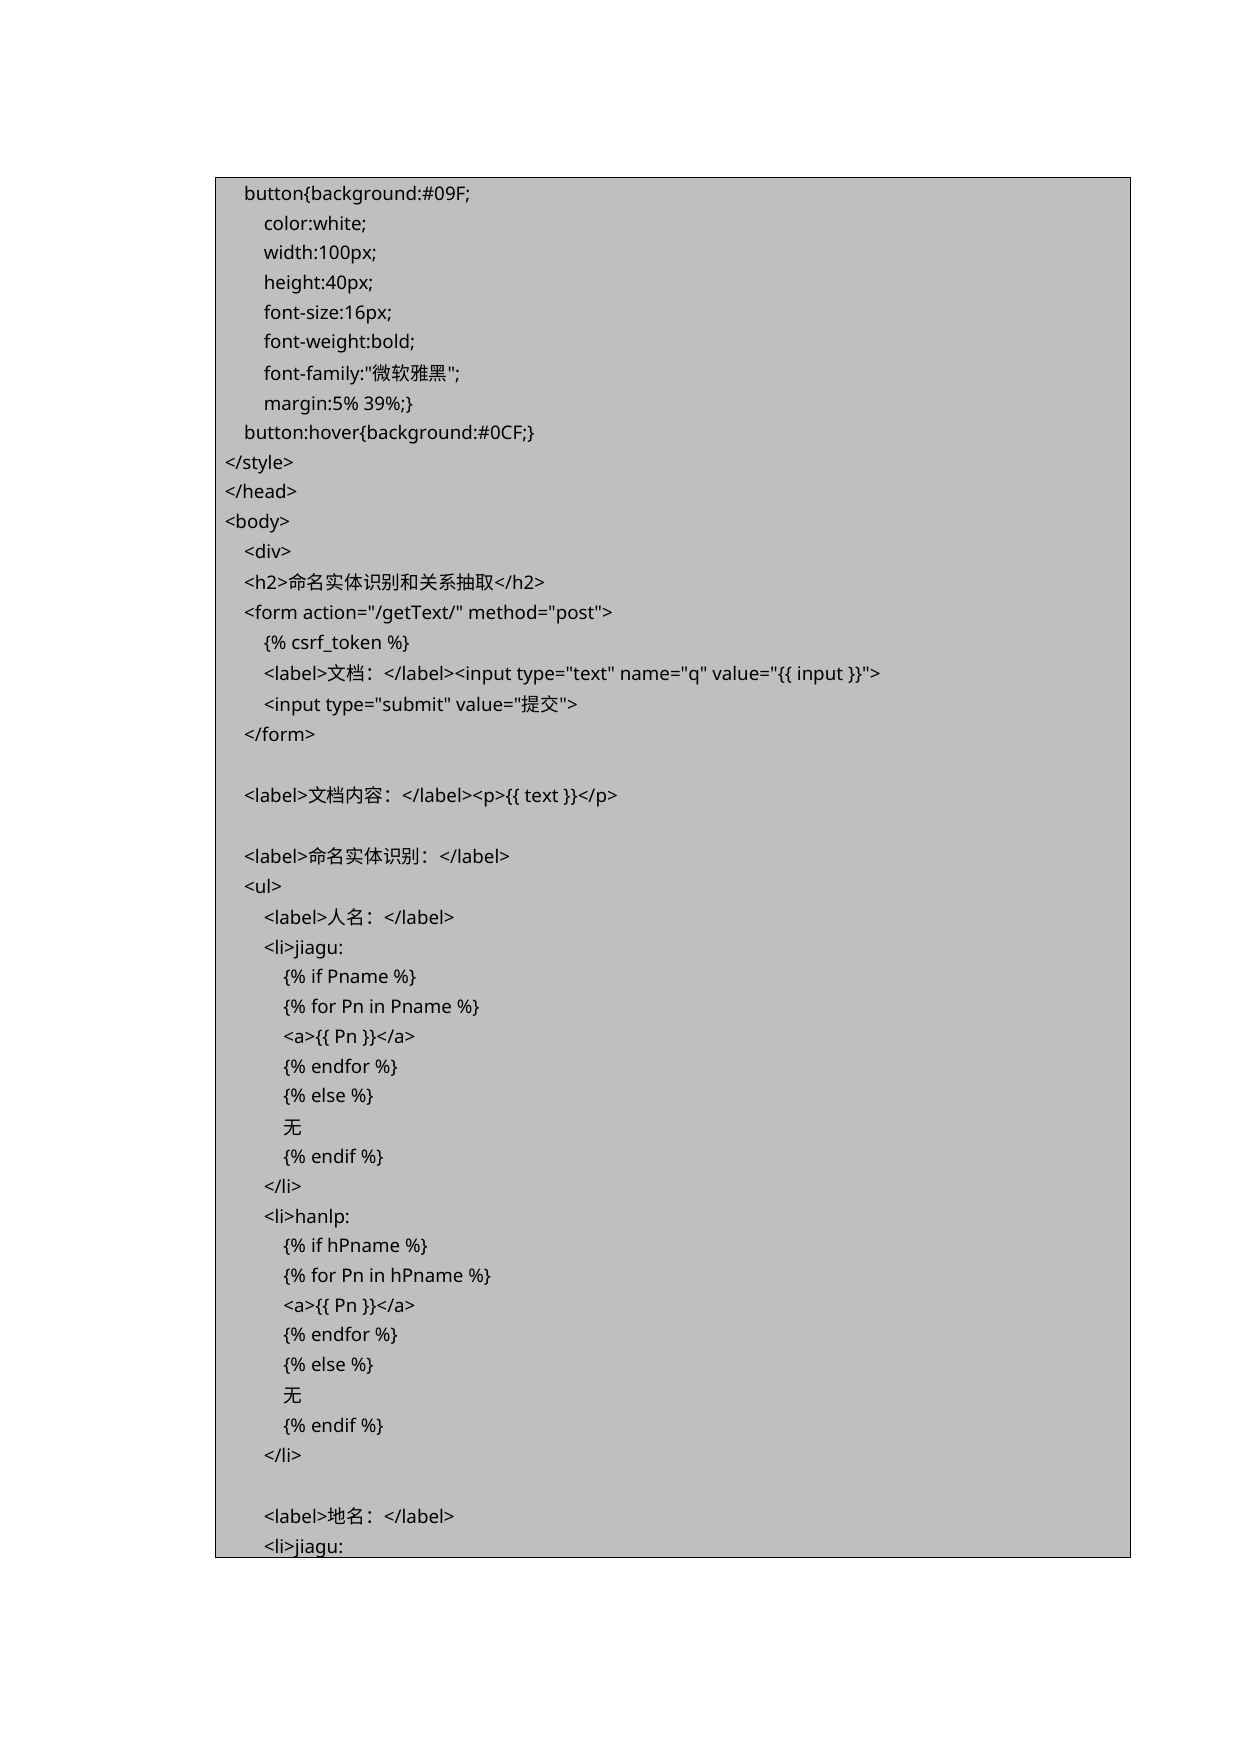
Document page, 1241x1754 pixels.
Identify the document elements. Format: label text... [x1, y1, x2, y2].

text {% if Pname %} [216, 961, 1130, 989]
text </head> [216, 476, 1130, 504]
text {% if hPname %} [216, 1229, 1130, 1258]
text <li>hanlp: [216, 1200, 1130, 1228]
text margin:5% 39%;} [216, 387, 1130, 415]
text button{background:#09F; [216, 178, 1130, 206]
text {% endif %} [216, 1141, 1130, 1169]
text 无 [216, 1109, 1130, 1139]
text font-weight:bold; [216, 326, 1130, 354]
text width:100px; [216, 237, 1130, 265]
text {% csrf_token %} [216, 626, 1130, 654]
text {% for Pn in hPname %} [216, 1259, 1130, 1288]
text <a>{{ Pn }}</a> [216, 1289, 1130, 1318]
text <label>人名：</label> [216, 900, 1130, 930]
text <li>jiagu: [216, 931, 1130, 960]
text <form action="/getText/" method="post"> [216, 596, 1130, 625]
text </style> [216, 446, 1130, 475]
text <label>文档内容：</label><p>{{ text }}</p> [216, 778, 1130, 808]
text </li> [216, 1170, 1130, 1199]
text <label>命名实体识别：</label> [216, 839, 1130, 869]
text {% endfor %} [216, 1319, 1130, 1347]
text <a>{{ Pn }}</a> [216, 1020, 1130, 1049]
text {% else %} [216, 1079, 1130, 1108]
text {% for Pn in Pname %} [216, 990, 1130, 1019]
text </form> [216, 718, 1130, 747]
text <label>文档：</label><input type="text" name="q" value="{{ input }}"> [216, 656, 1130, 686]
text <div> [216, 535, 1130, 564]
text height:40px; [216, 266, 1130, 295]
text font-size:16px; [216, 296, 1130, 324]
text {% else %} [216, 1348, 1130, 1377]
text {% endif %} [216, 1409, 1130, 1438]
text </li> [216, 1439, 1130, 1468]
text <ul> [216, 870, 1130, 899]
text <h2>命名实体识别和关系抽取</h2> [216, 565, 1130, 595]
text color:white; [216, 207, 1130, 236]
text <input type="submit" value="提交"> [216, 687, 1130, 717]
text {% endfor %} [216, 1050, 1130, 1078]
text button:hover{background:#0CF;} [216, 416, 1130, 445]
text <body> [216, 505, 1130, 534]
text 无 [216, 1378, 1130, 1408]
text font-family:"微软雅黑"; [216, 355, 1130, 386]
text <label>地名：</label> [216, 1498, 1130, 1529]
text <li>jiagu: [216, 1530, 1130, 1557]
